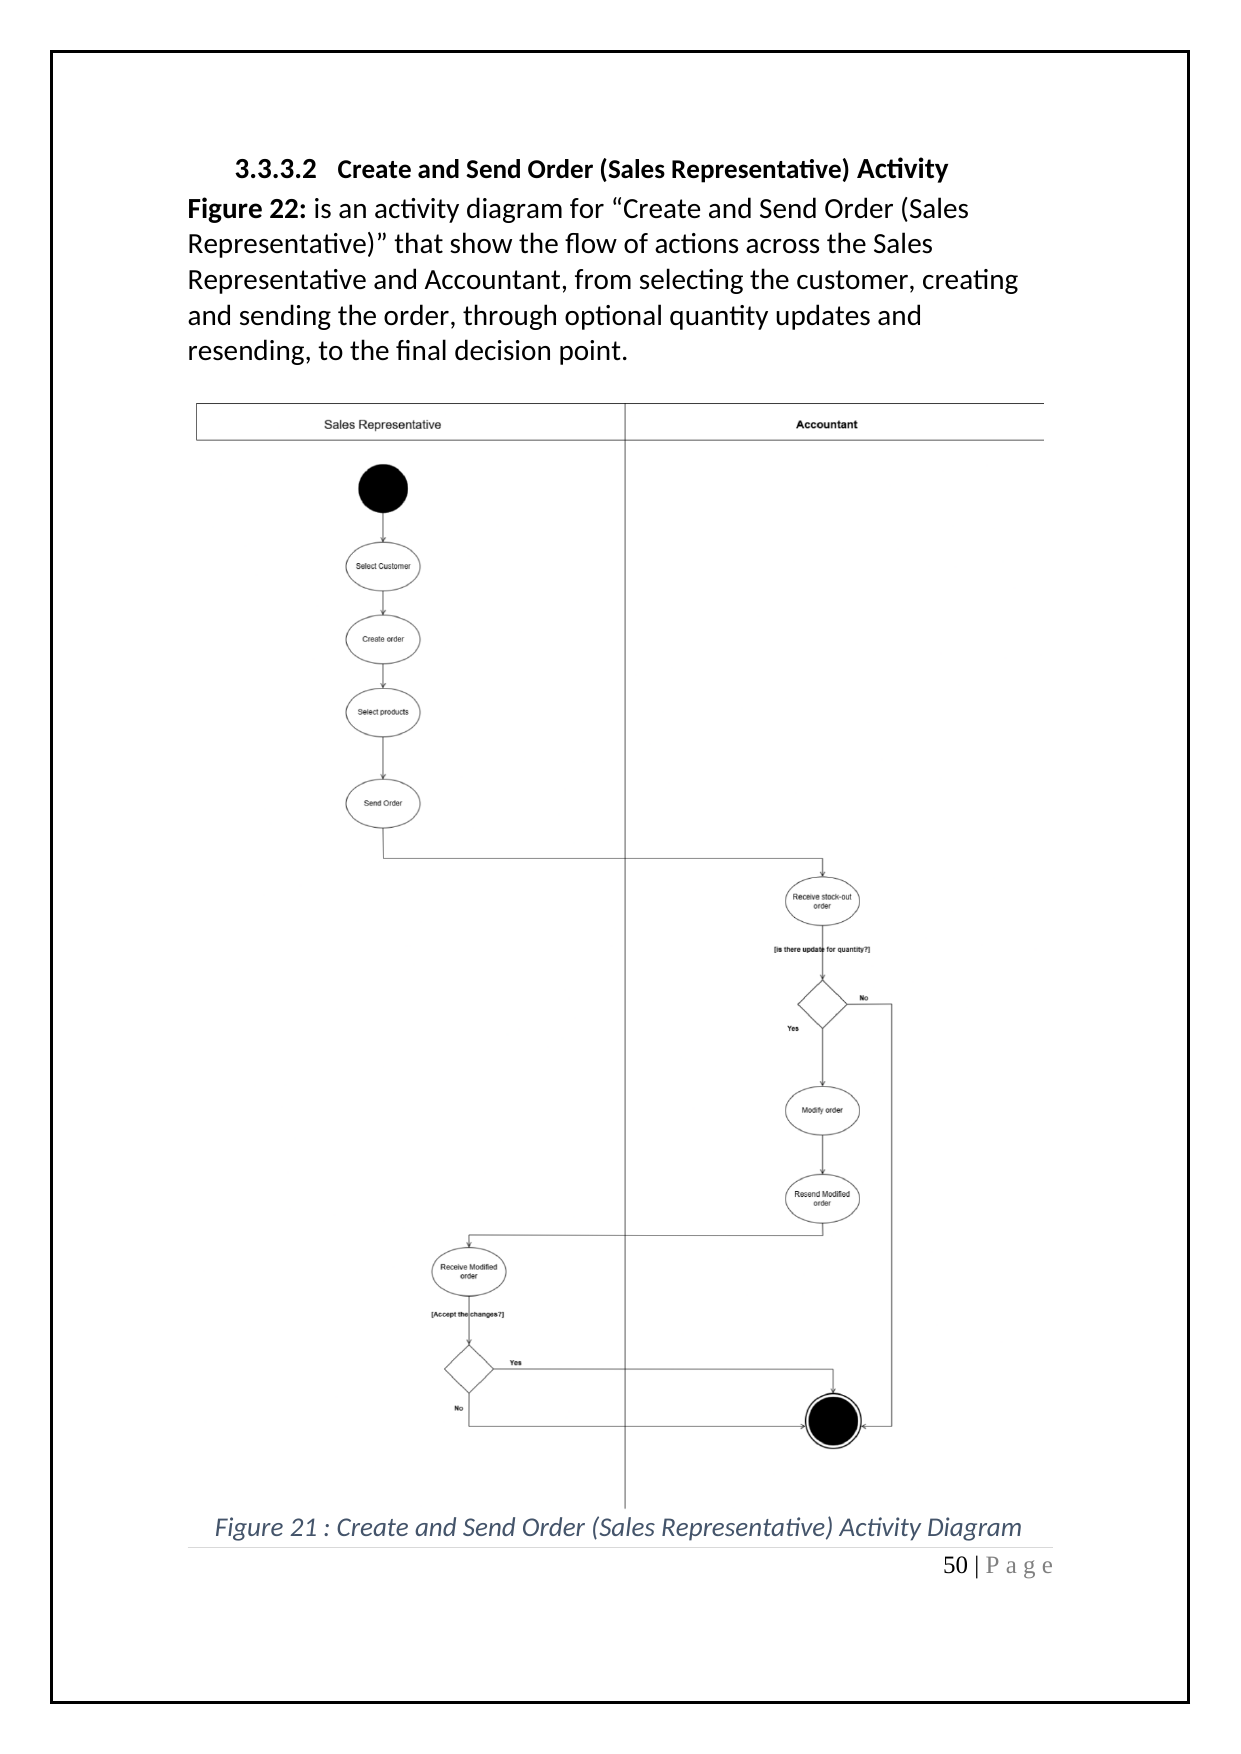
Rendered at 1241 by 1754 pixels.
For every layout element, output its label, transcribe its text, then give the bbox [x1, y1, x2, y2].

subtitle Create and Send Order (Sales Representative) Activity [234, 150, 1053, 186]
text Figure 22: is an activity diagram for “Create and Send Order (Sales Representative)” that show the flow of actions across the Sales Representative and Accountant, from selecting the customer, creating and sending the order, through optional quantity updates and resending, to the final decision point. [187, 190, 1053, 368]
picture [196, 403, 1044, 1510]
text Figure 21 : Create and Send Order (Sales Representative) Activity Diagram [187, 1510, 1053, 1543]
